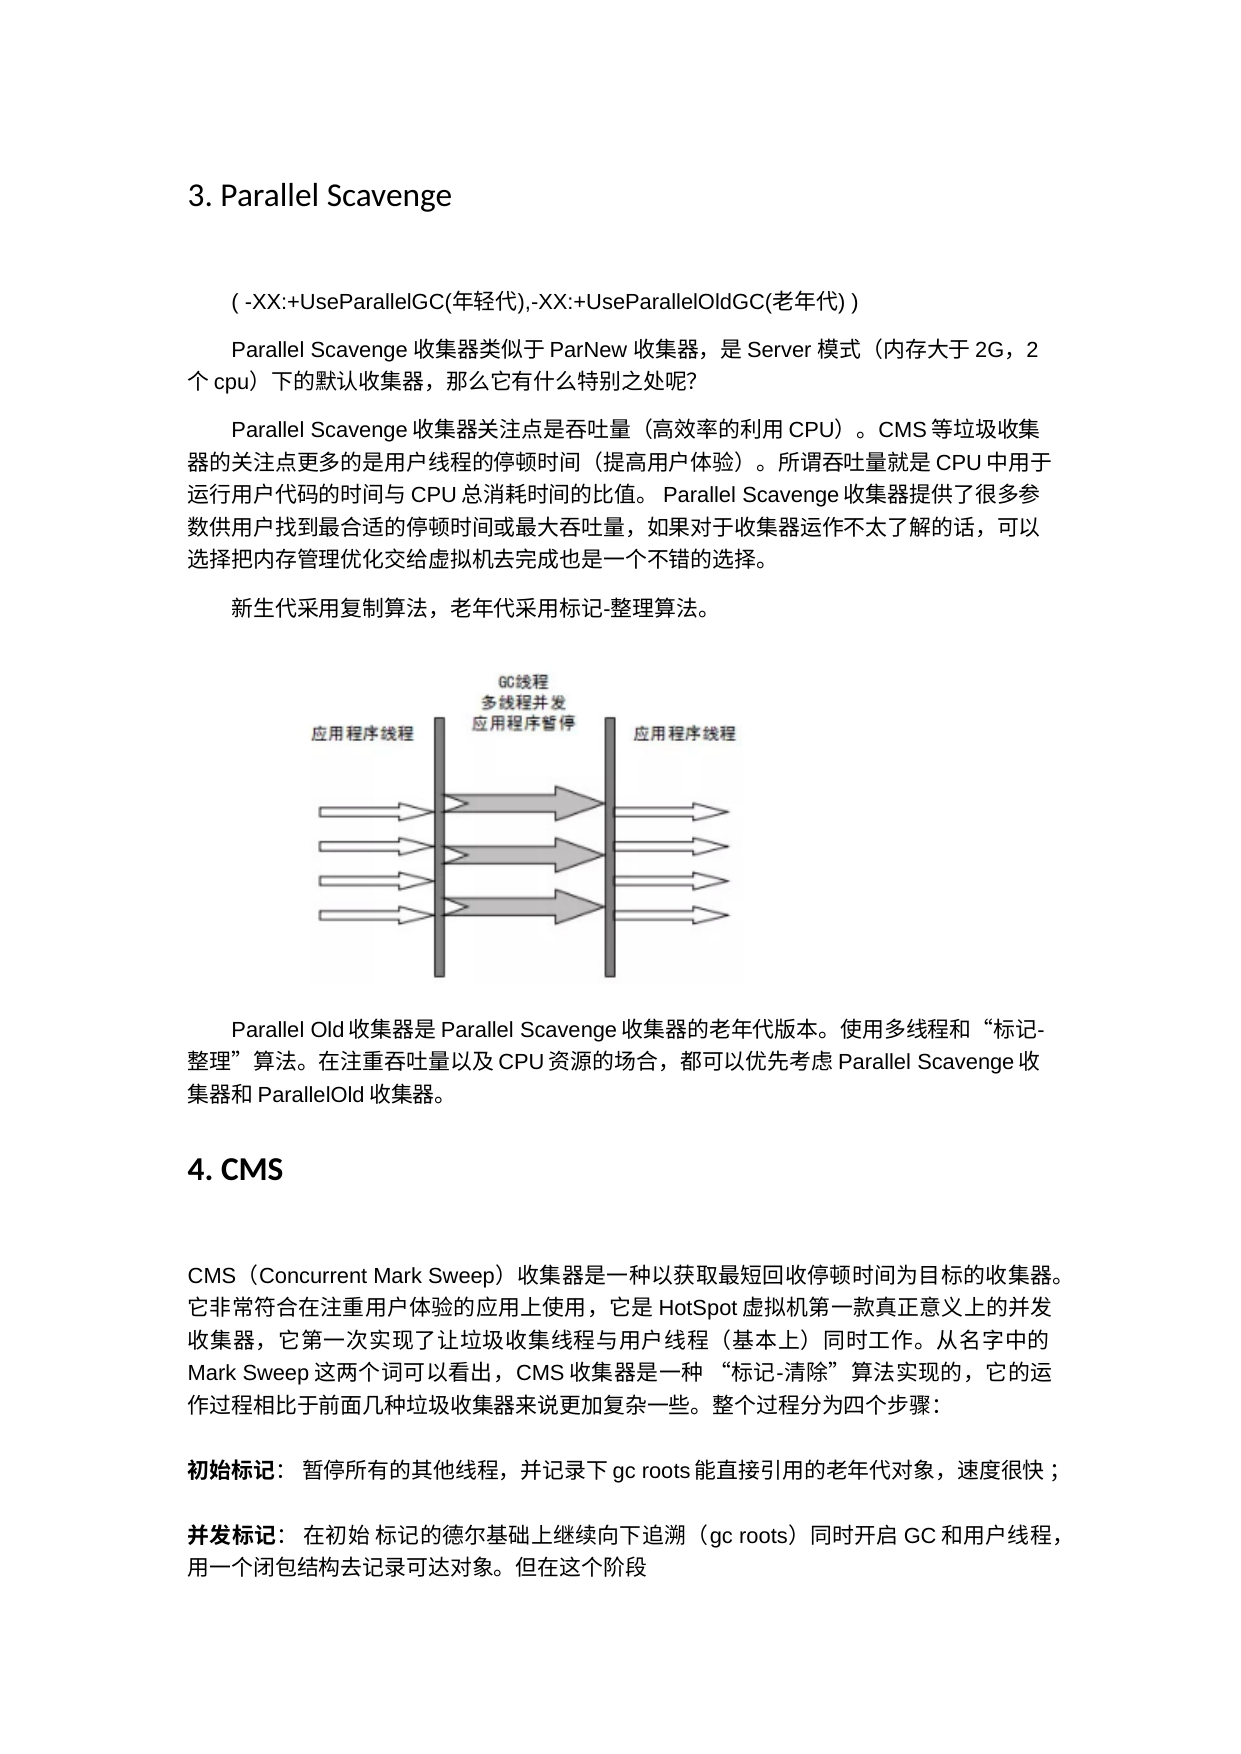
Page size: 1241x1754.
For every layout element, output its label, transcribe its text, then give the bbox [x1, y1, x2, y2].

text Parallel Scavenge 收集器类似于ParNew 收集器，是Server 模式（内存大于2G，2个cpu）下的默认收集器，那么它有什么特别之处呢？ [187, 331, 1053, 396]
text ( -XX:+UseParallelGC(年轻代),-XX:+UseParallelOldGC(老年代) ) [187, 283, 1053, 316]
text Parallel Scavenge收集器关注点是吞吐量（高效率的利用CPU）。CMS等垃圾收集器的关注点更多的是用户线程的停顿时间（提高用户体验）。所谓吞吐量就是CPU中用于运行用户代码的时间与CPU总消耗时间的比值。 Parallel Scavenge收集器提供了很多参数供用户找到最合适的停顿时间或最大吞吐量，如果对于收集器运作不太了解的话，可以选择把内存管理优化交给虚拟机去完成也是一个不错的选择。 [187, 412, 1053, 574]
text 并发标记： 在初始 标记的德尔基础上继续向下追溯（gc roots）同时开启GC和用户线程，用一个闭包结构去记录可达对象。但在这个阶段 [187, 1517, 1053, 1582]
text 新生代采用复制算法，老年代采用标记-整理算法。 [187, 590, 1053, 623]
text 初始标记： 暂停所有的其他线程，并记录下gc roots能直接引用的老年代对象，速度很快 ； [187, 1452, 1053, 1485]
subtitle 4. CMS [187, 1136, 1053, 1201]
text CMS（Concurrent Mark Sweep）收集器是一种以获取最短回收停顿时间为目标的收集器。它非常符合在注重用户体验的应用上使用，它是HotSpot虚拟机第一款真正意义上的并发收集器，它第一次实现了让垃圾收集线程与用户线程（基本上）同时工作。从名字中的Mark Sweep这两个词可以看出，CMS收集器是一种 “标记-清除”算法实现的，它的运作过程相比于前面几种垃圾收集器来说更加复杂一些。整个过程分为四个步骤： [187, 1257, 1053, 1420]
picture [231, 650, 959, 984]
subtitle 3. Parallel Scavenge [187, 162, 1053, 227]
text Parallel Old收集器是Parallel Scavenge收集器的老年代版本。使用多线程和“标记-整理”算法。在注重吞吐量以及CPU资源的场合，都可以优先考虑 Parallel Scavenge收集器和ParallelOld收集器。 [187, 1011, 1053, 1109]
